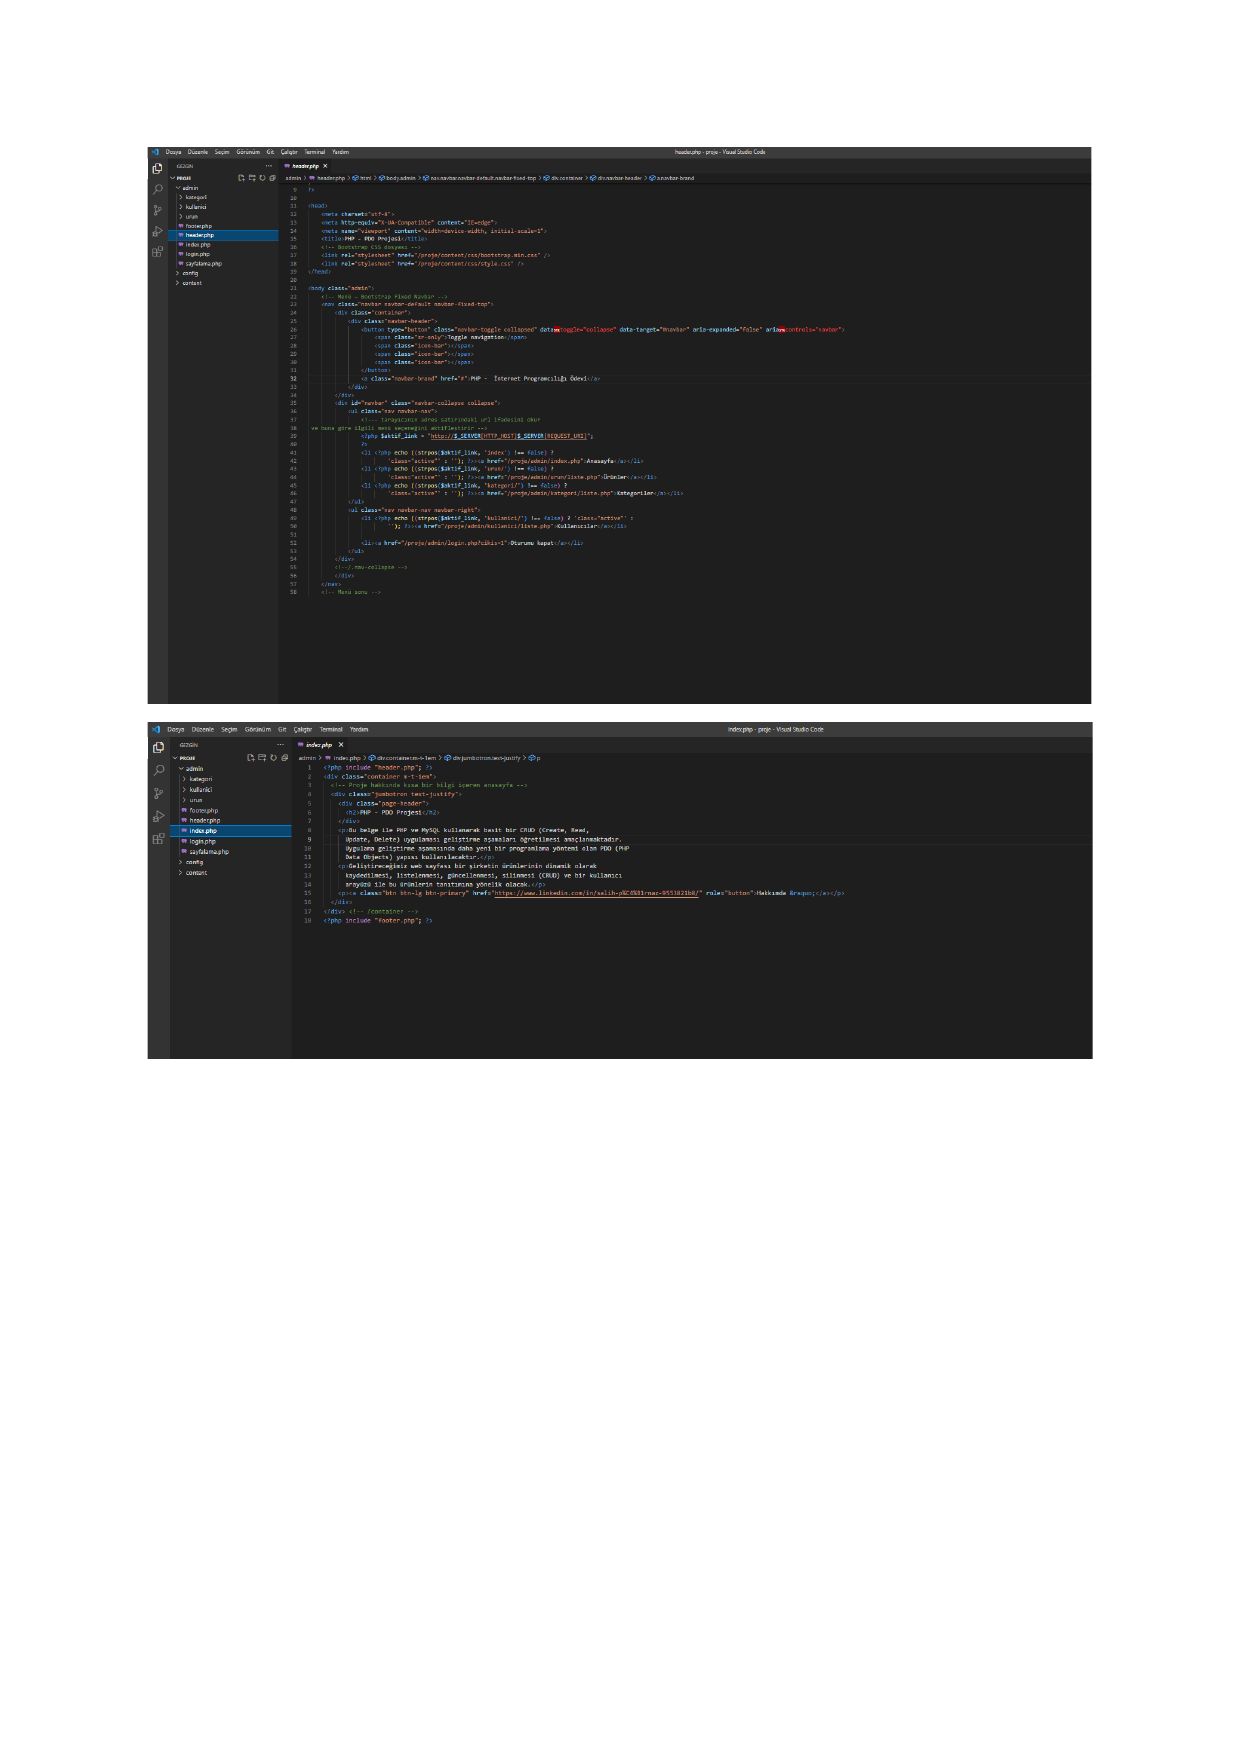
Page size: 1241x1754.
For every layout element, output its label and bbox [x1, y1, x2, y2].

picture [147, 147, 1092, 704]
picture [147, 722, 1093, 1059]
